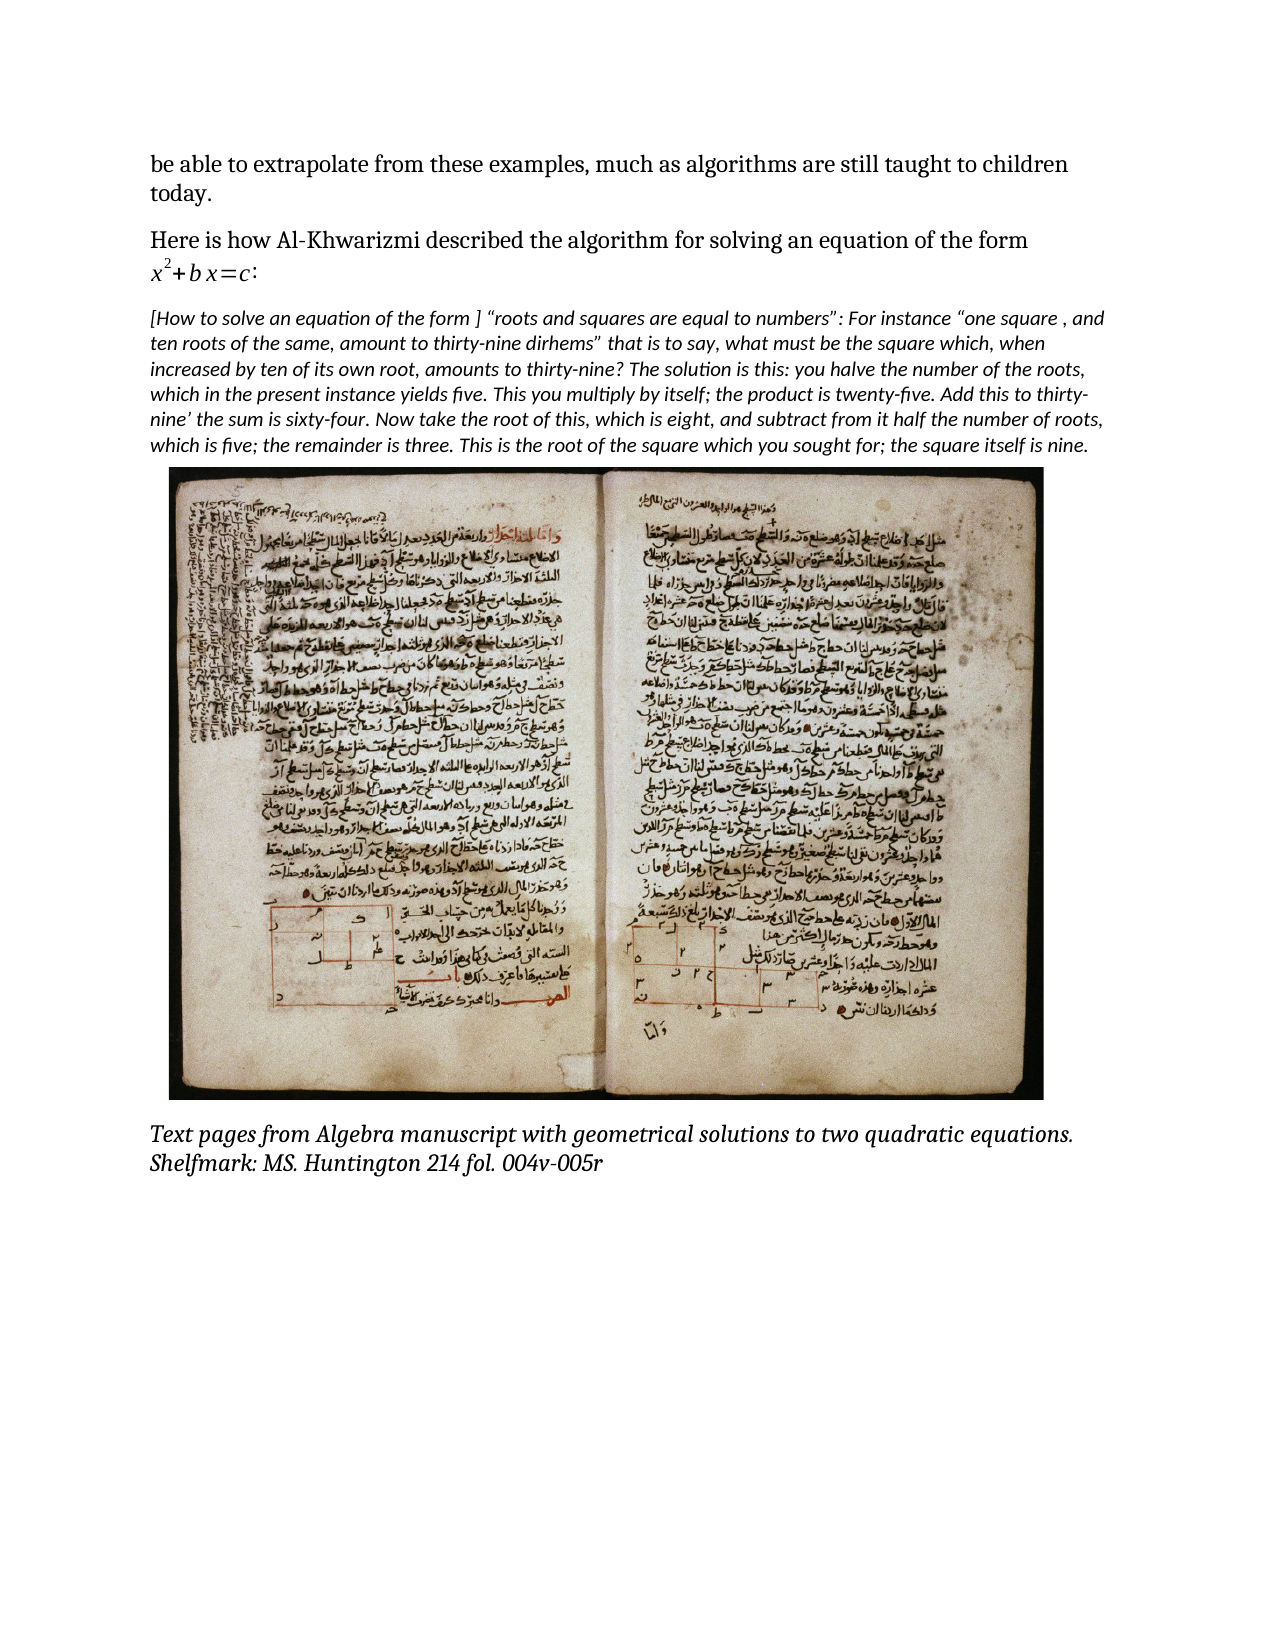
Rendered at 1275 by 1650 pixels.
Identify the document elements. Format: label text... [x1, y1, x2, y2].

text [150, 150, 1125, 207]
text [How to solve an equation of the form ] “roots and squares are equal to numbers”: For instance “one square , and ten roots of the same, amount to thirty-nine dirhems” that is to say, what must be the square which, when increased by ten of its own root, amounts to thirty-nine? The solution is this: you halve the number of the roots, which in the present instance yields five. This you multiply by itself; the product is twenty-five. Add this to thirty-nine’ the sum is sixty-four. Now take the root of this, which is eight, and subtract from it half the number of roots, which is five; the remainder is three. This is the root of the square which you sought for; the square itself is nine. [150, 305, 1125, 457]
text Text pages from Algebra manuscript with geometrical solutions to two quadratic equations. Shelfmark: MS. Huntington 214 fol. 004v-005r [150, 1120, 1125, 1178]
picture [168, 467, 1044, 1100]
text Here is how Al-Khwarizmi described the algorithm for solving an equation of the form : [150, 226, 1125, 286]
